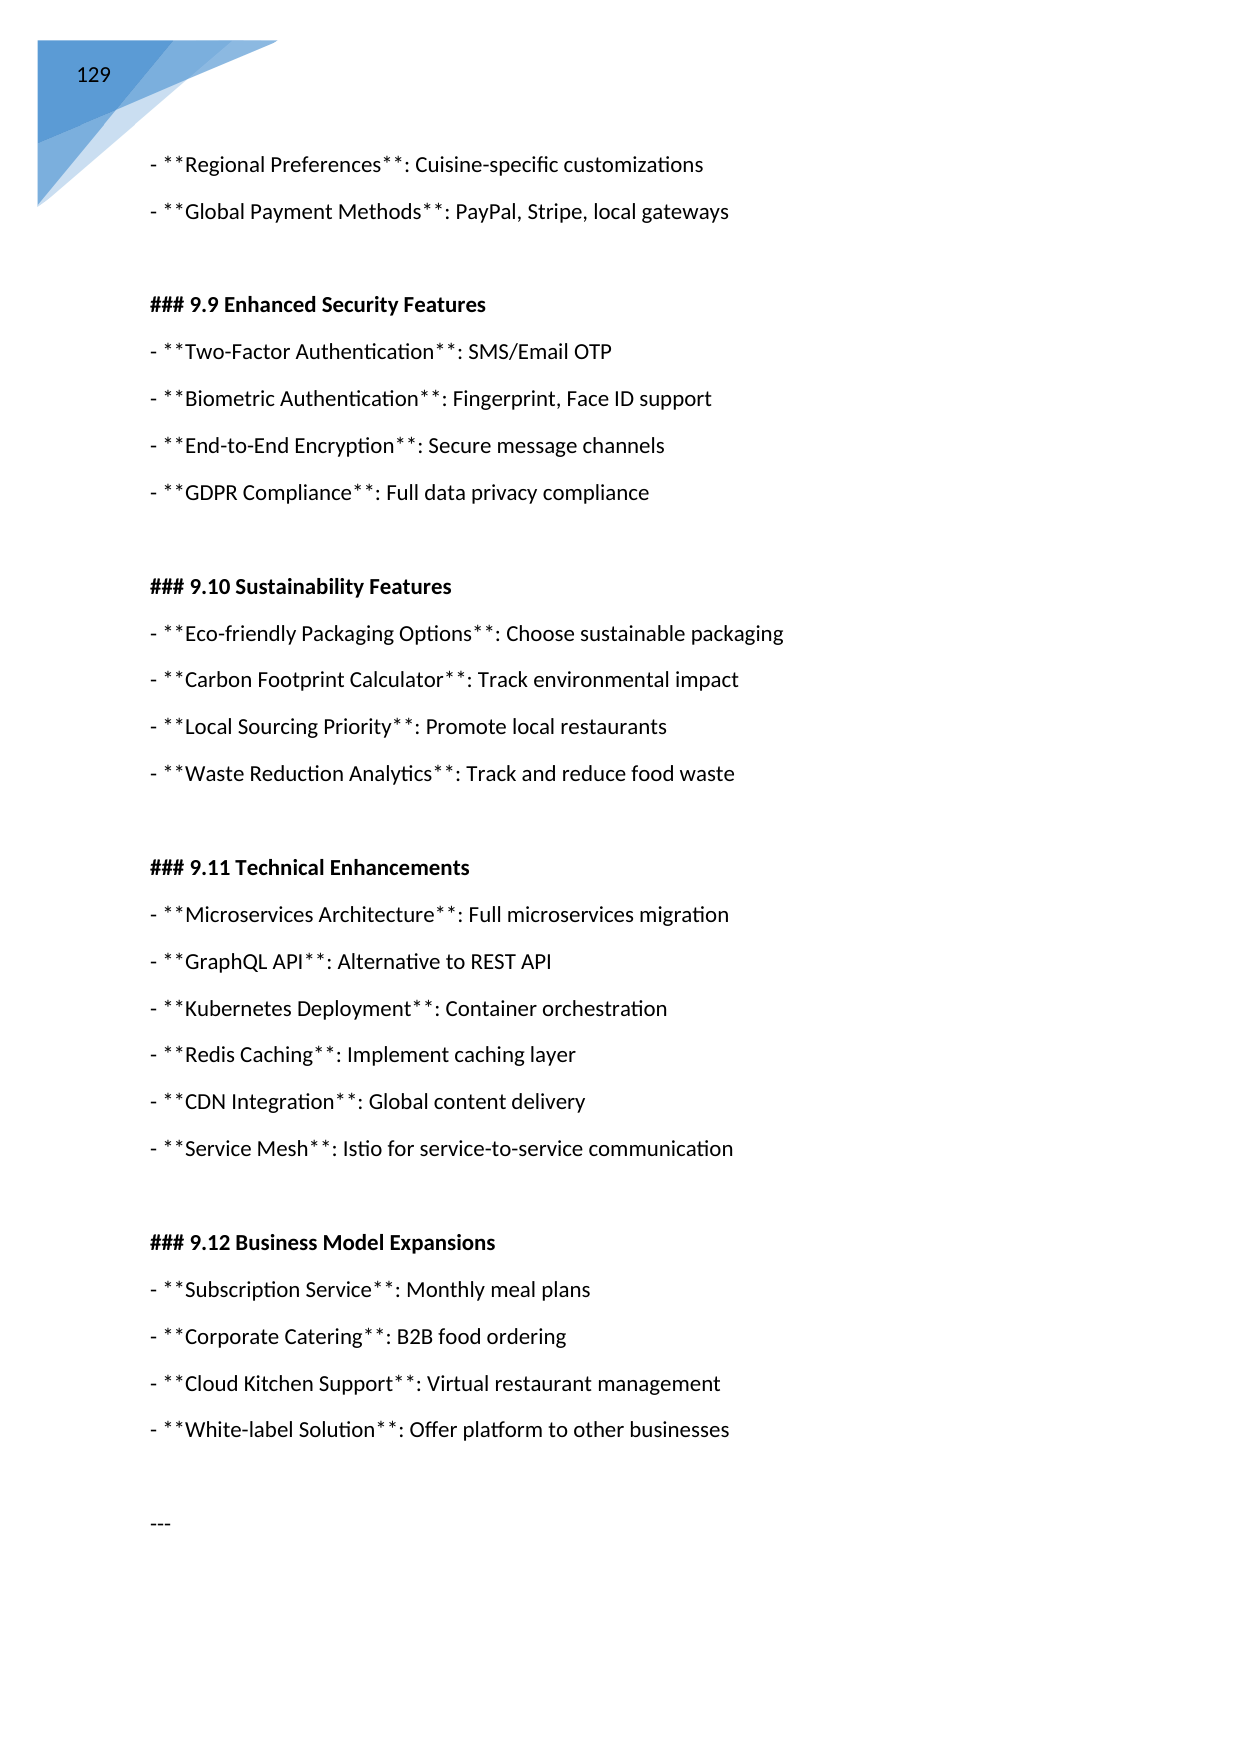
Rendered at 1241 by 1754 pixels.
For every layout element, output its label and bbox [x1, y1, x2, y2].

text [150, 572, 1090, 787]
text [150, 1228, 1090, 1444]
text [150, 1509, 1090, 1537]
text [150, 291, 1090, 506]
picture [37, 40, 279, 209]
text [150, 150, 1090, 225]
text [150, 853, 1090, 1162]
